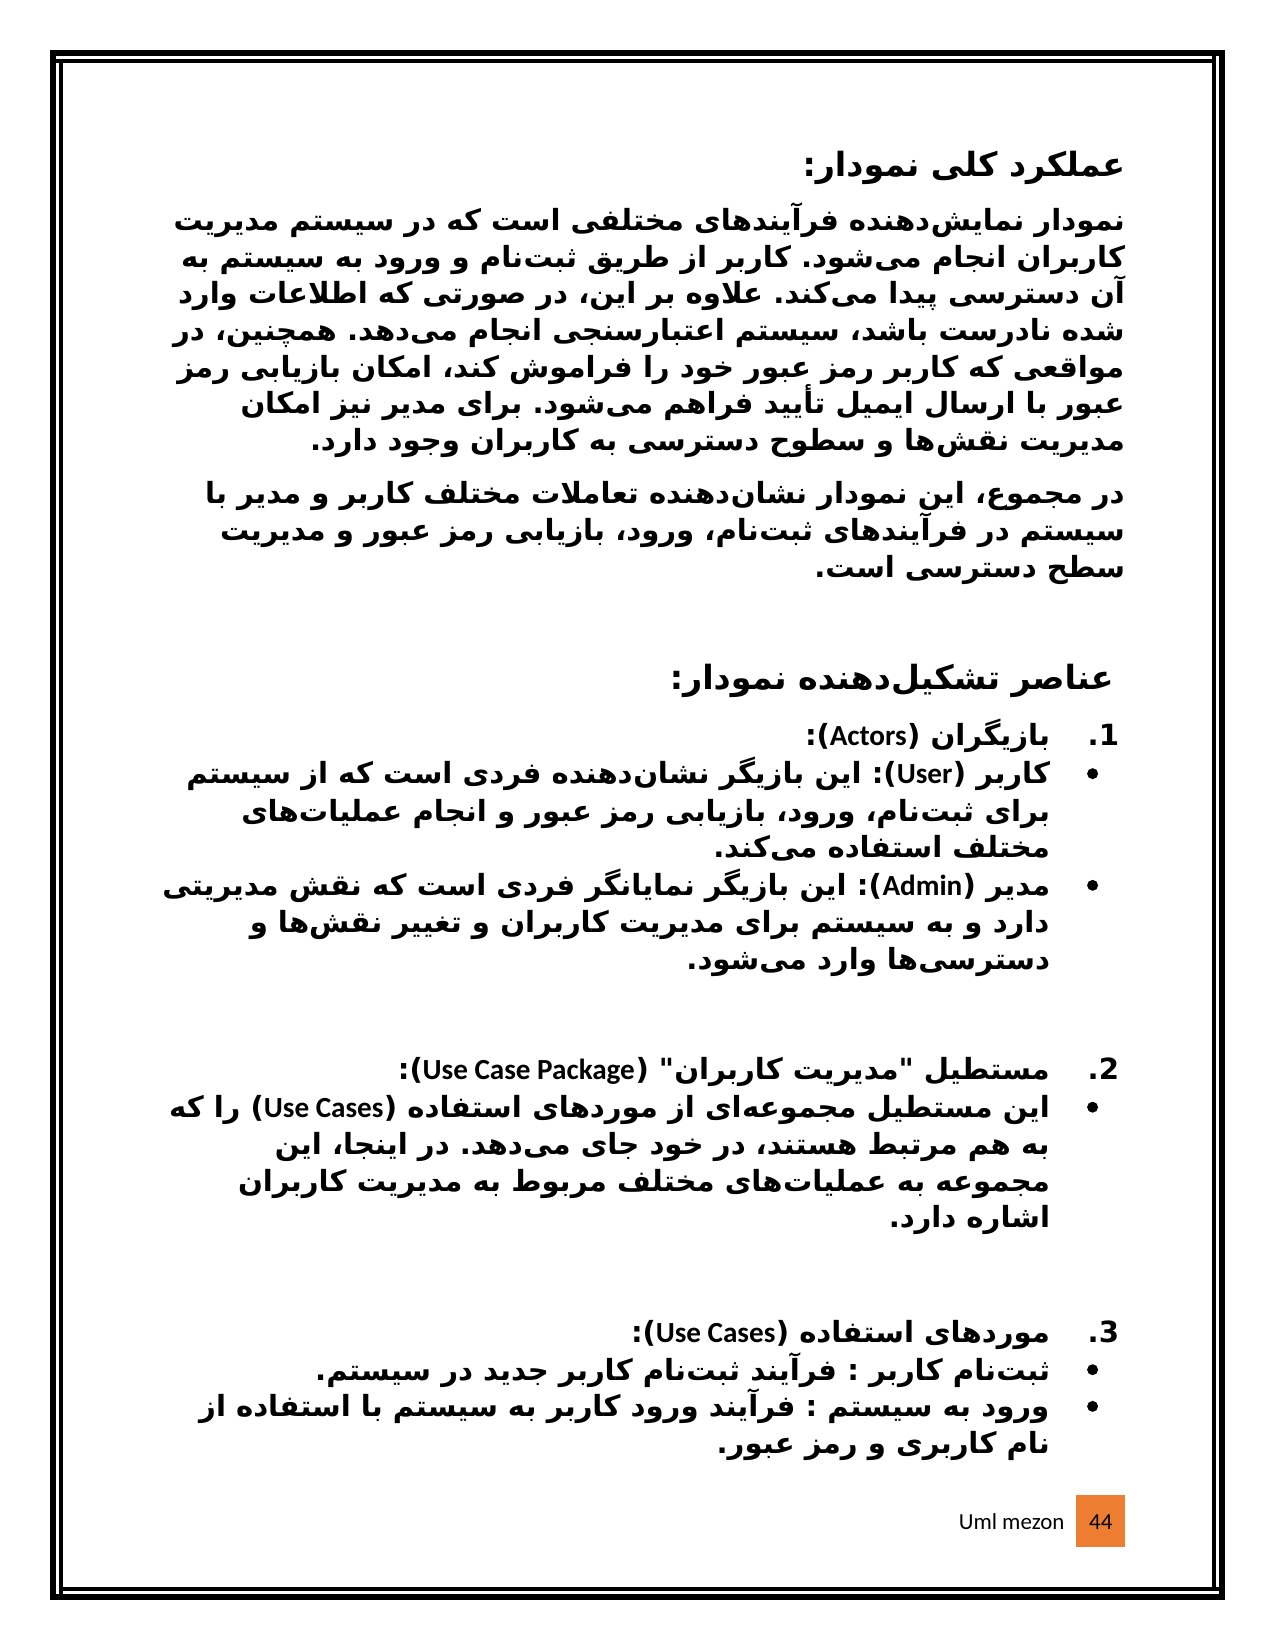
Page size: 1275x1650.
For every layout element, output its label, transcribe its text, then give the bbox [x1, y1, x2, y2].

list ورود به سیستم : فرآیند ورود کاربر به سیستم با استفاده از نام کاربری و رمز عبور. [150, 1389, 1087, 1460]
text عناصر تشکیل‌دهنده نمودار: [150, 659, 1125, 697]
list مستطیل "مدیریت کاربران" (Use Case Package): [150, 1051, 1087, 1086]
text نمودار نمایش‌دهنده فرآیندهای مختلفی است که در سیستم مدیریت کاربران انجام می‌شود. کاربر از طریق ثبت‌نام و ورود به سیستم به آن دسترسی پیدا می‌کند. علاوه بر این، در صورتی که اطلاعات وارد شده نادرست باشد، سیستم اعتبارسنجی انجام می‌دهد. همچنین، در مواقعی که کاربر رمز عبور خود را فراموش کند، امکان بازیابی رمز عبور با ارسال ایمیل تأیید فراهم می‌شود. برای مدیر نیز امکان مدیریت نقش‌ها و سطوح دسترسی به کاربران وجود دارد. [150, 203, 1125, 457]
list این مستطیل مجموعه‌ای از موردهای استفاده (Use Cases) را که به هم مرتبط هستند، در خود جای می‌دهد. در اینجا، این مجموعه به عملیات‌های مختلف مربوط به مدیریت کاربران اشاره دارد. [150, 1089, 1087, 1235]
list موردهای استفاده (Use Cases): [150, 1314, 1087, 1350]
list مدیر (Admin): این بازیگر نمایانگر فردی است که نقش مدیریتی دارد و به سیستم برای مدیریت کاربران و تغییر نقش‌ها و دسترسی‌ها وارد می‌شود. [150, 867, 1087, 976]
list بازیگران (Actors): [150, 717, 1087, 753]
text در مجموع، این نمودار نشان‌دهنده تعاملات مختلف کاربر و مدیر با سیستم در فرآیندهای ثبت‌نام، ورود، بازیابی رمز عبور و مدیریت سطح دسترسی است. [150, 477, 1125, 584]
text عملکرد کلی نمودار: [150, 145, 1125, 184]
list کاربر (User): این بازیگر نشان‌دهنده فردی است که از سیستم برای ثبت‌نام، ورود، بازیابی رمز عبور و انجام عملیات‌های مختلف استفاده می‌کند. [150, 756, 1087, 864]
list ثبت‌نام کاربر : فرآیند ثبت‌نام کاربر جدید در سیستم. [150, 1353, 1087, 1387]
